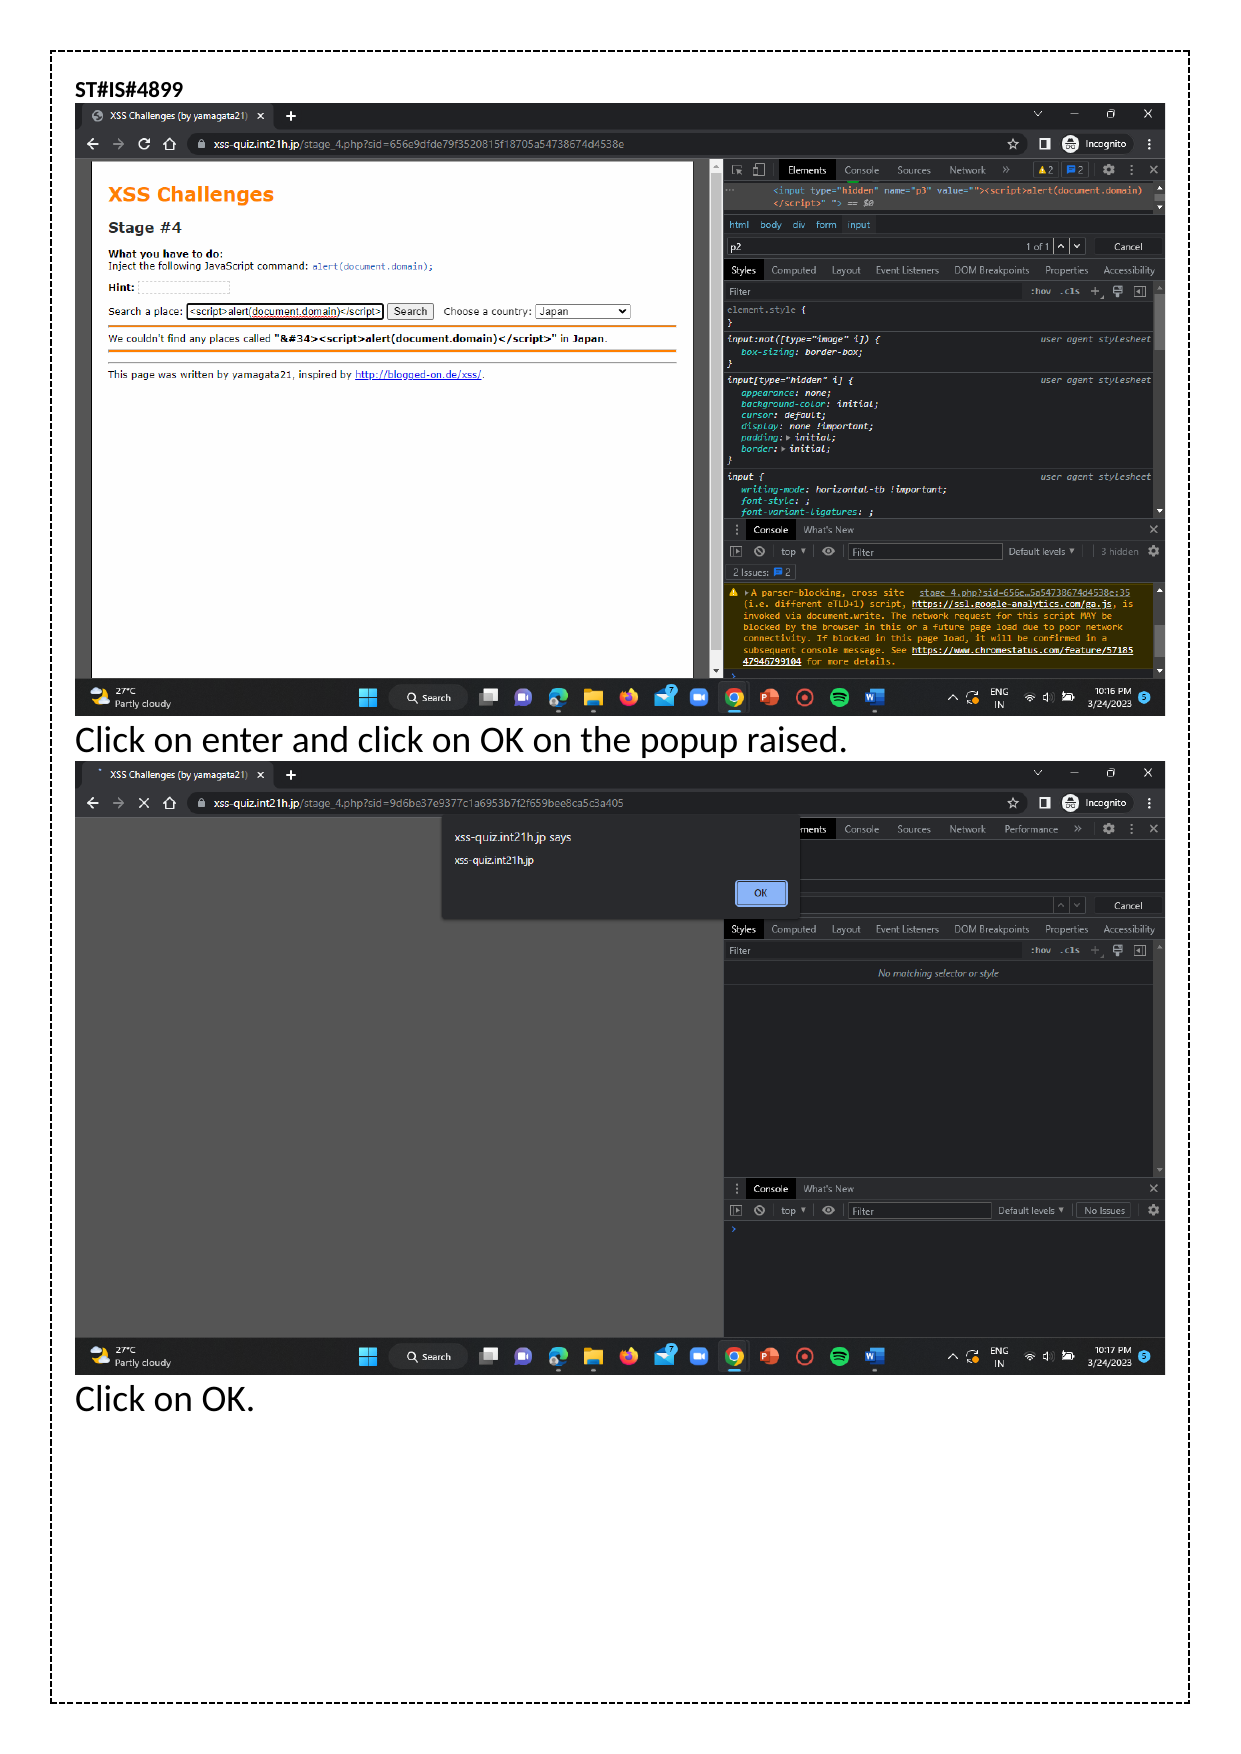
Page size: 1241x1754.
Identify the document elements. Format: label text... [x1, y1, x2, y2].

text Click on OK. [75, 1375, 1165, 1421]
picture [75, 761, 1166, 1375]
text Click on enter and click on OK on the popup raised. [75, 716, 1165, 761]
picture [75, 103, 1166, 716]
